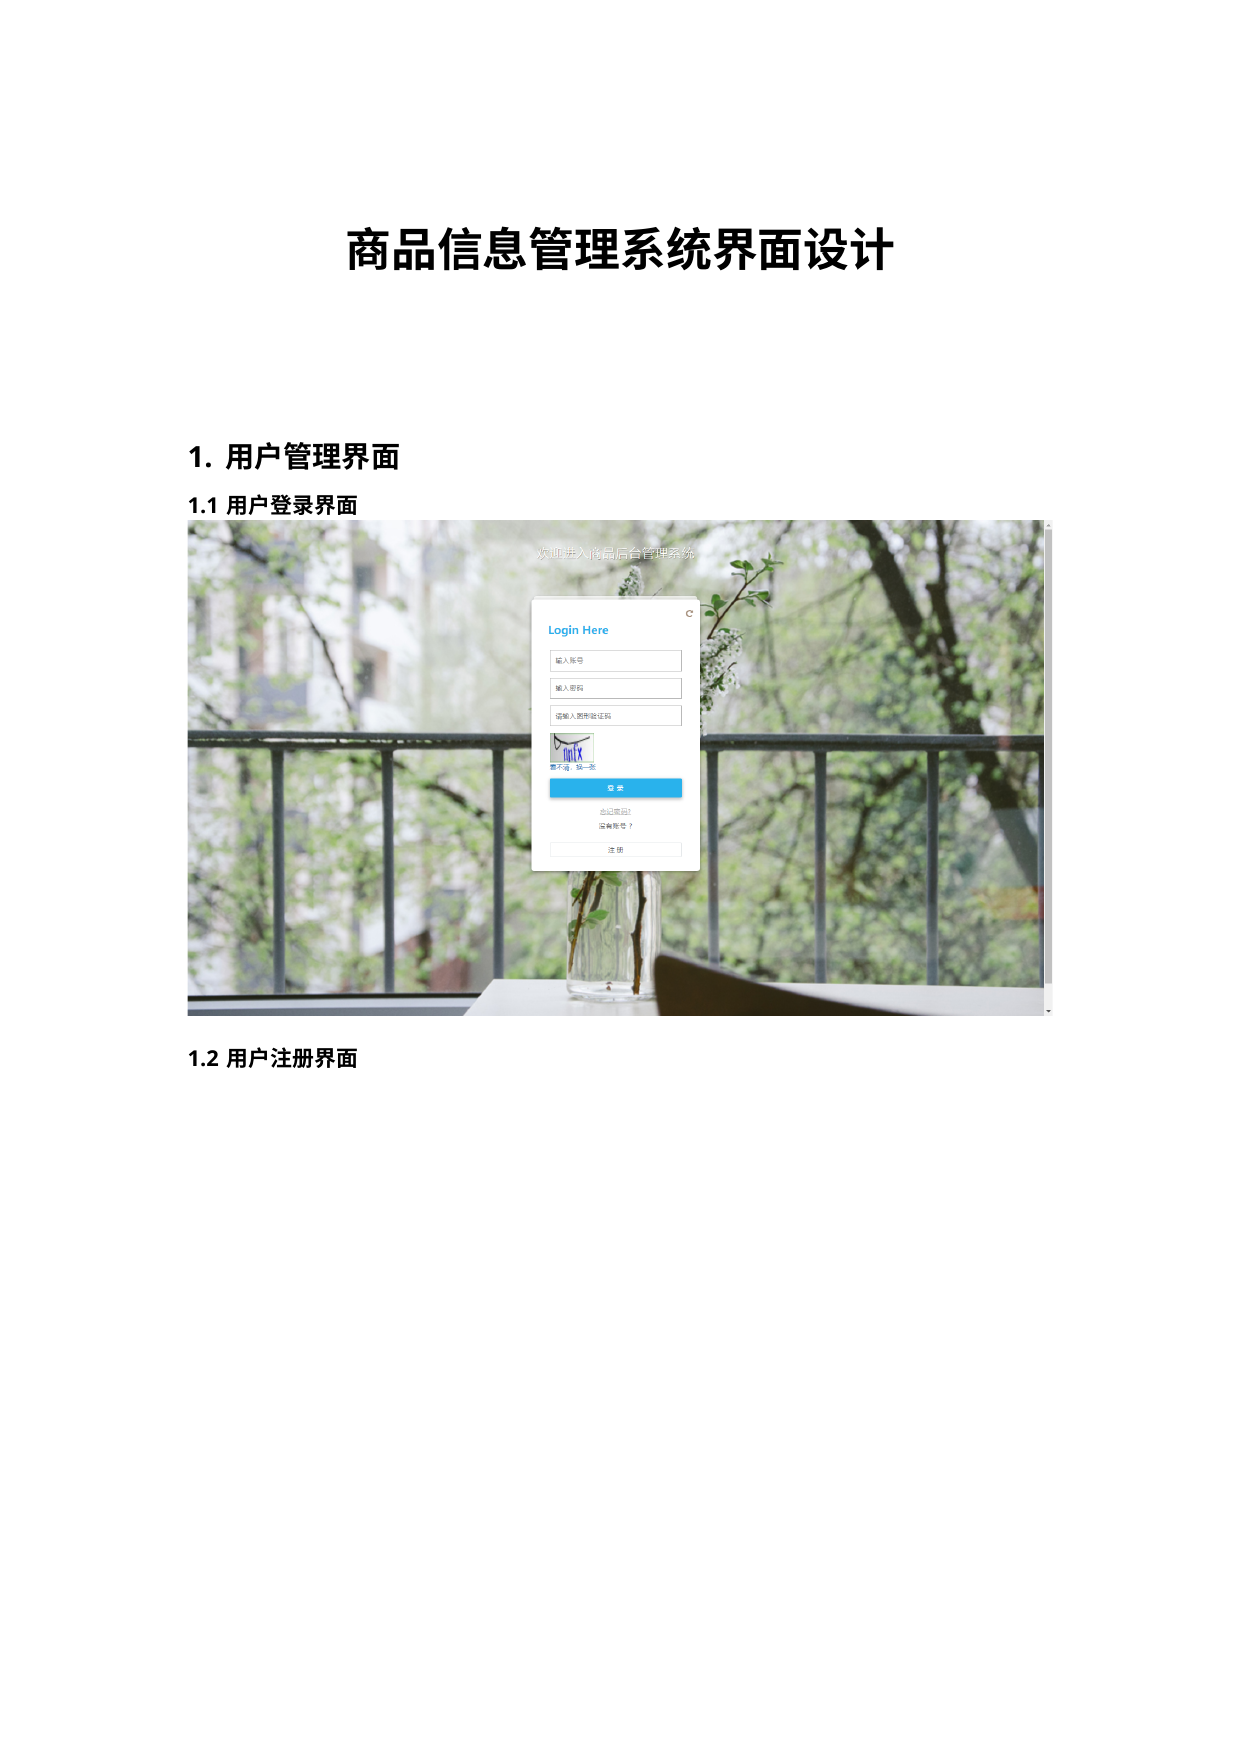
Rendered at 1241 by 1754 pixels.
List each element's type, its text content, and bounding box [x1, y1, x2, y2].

list 用户注册界面 [187, 1040, 1053, 1073]
list 用户管理界面 [187, 423, 1053, 488]
subtitle 商品信息管理系统界面设计 [187, 197, 1053, 295]
list 用户登录界面 [187, 488, 1053, 520]
picture [187, 520, 1053, 1016]
